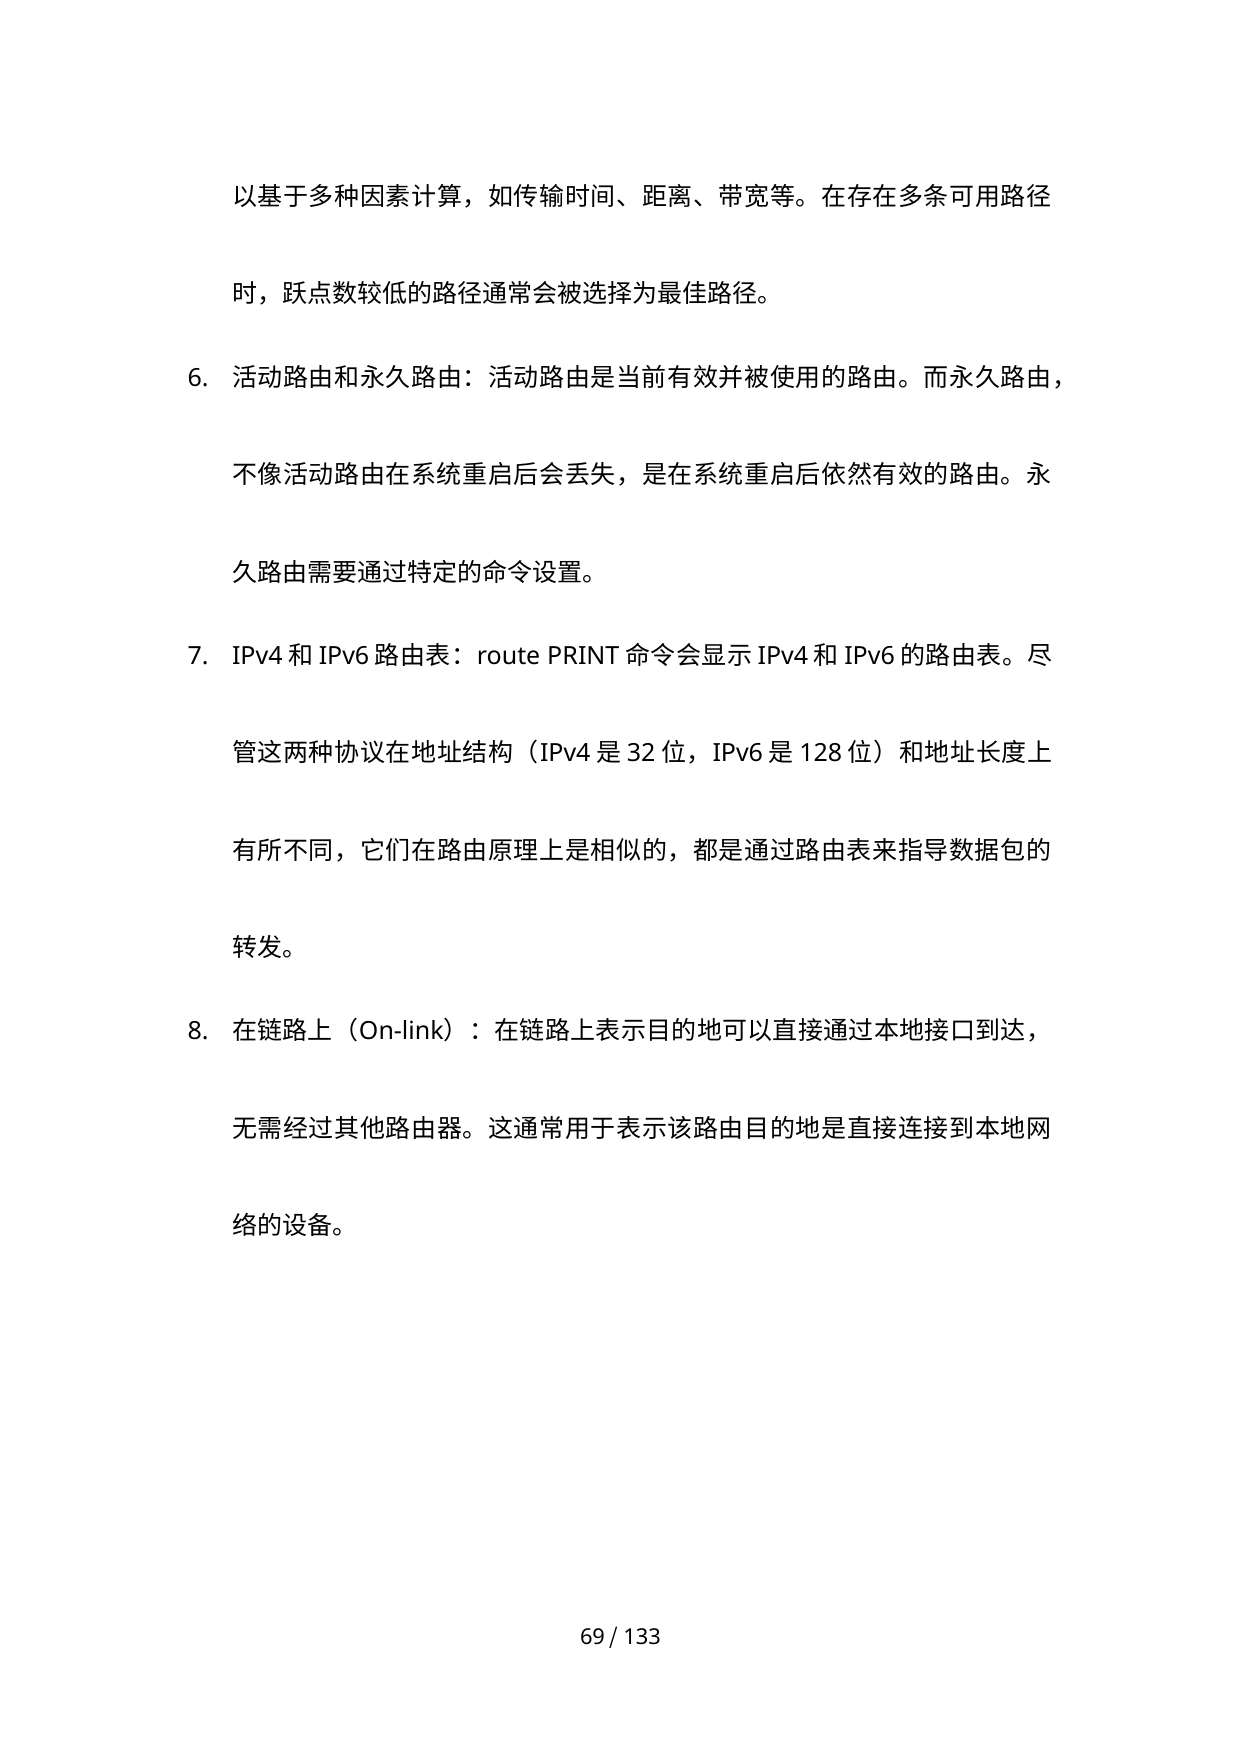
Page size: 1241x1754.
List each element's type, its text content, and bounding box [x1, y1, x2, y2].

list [187, 162, 1053, 324]
list IPv4和IPv6路由表：route PRINT命令会显示IPv4和IPv6的路由表。尽管这两种协议在地址结构（IPv4是32位，IPv6是128位）和地址长度上有所不同，它们在路由原理上是相似的，都是通过路由表来指导数据包的转发。 [187, 621, 1053, 978]
list 在链路上（On-link）：在链路上表示目的地可以直接通过本地接口到达，无需经过其他路由器。这通常用于表示该路由目的地是直接连接到本地网络的设备。 [187, 996, 1053, 1256]
list 活动路由和永久路由：活动路由是当前有效并被使用的路由。而永久路由，不像活动路由在系统重启后会丢失，是在系统重启后依然有效的路由。永久路由需要通过特定的命令设置。 [187, 343, 1053, 603]
